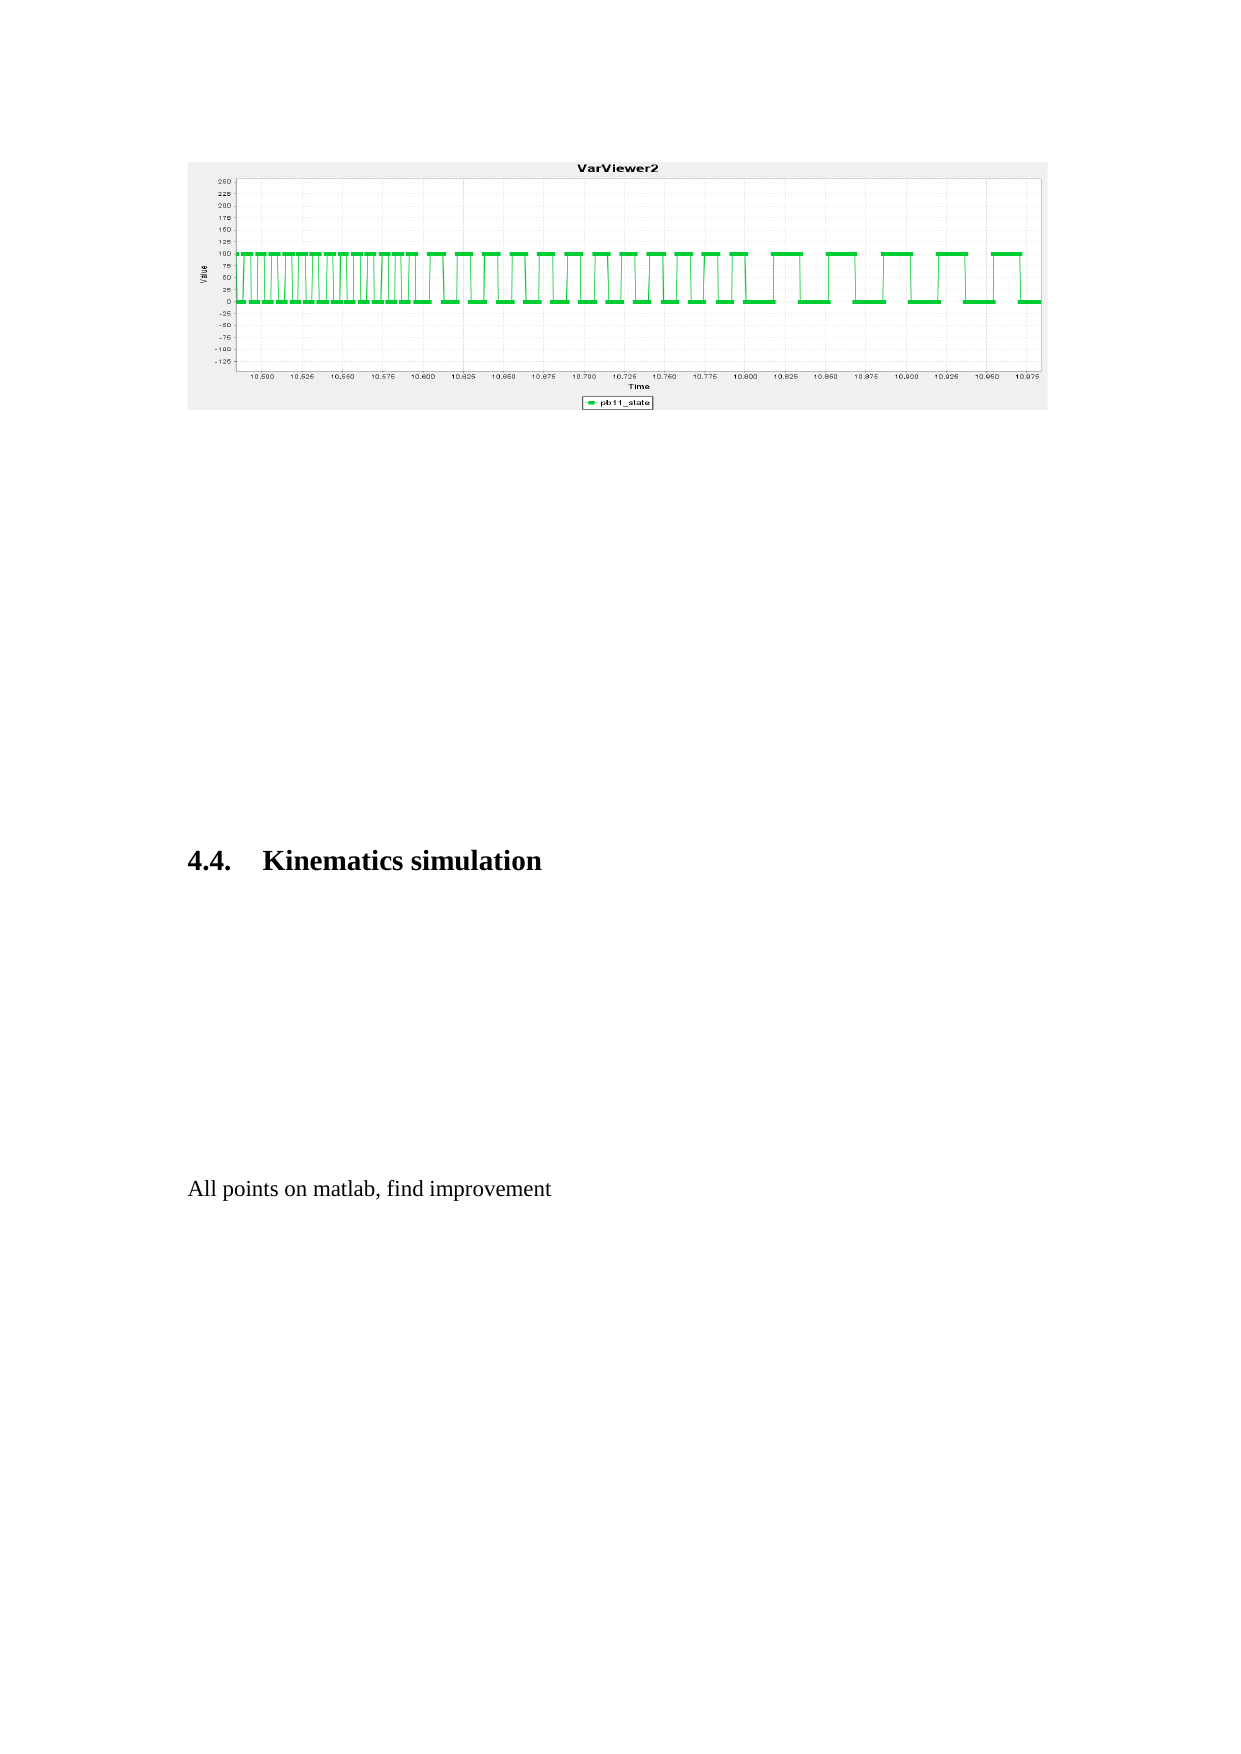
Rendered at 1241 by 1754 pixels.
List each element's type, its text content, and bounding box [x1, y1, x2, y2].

subtitle Kinematics simulation [187, 827, 1053, 892]
text All points on matlab, find improvement [187, 1172, 1053, 1204]
picture [187, 162, 1048, 410]
